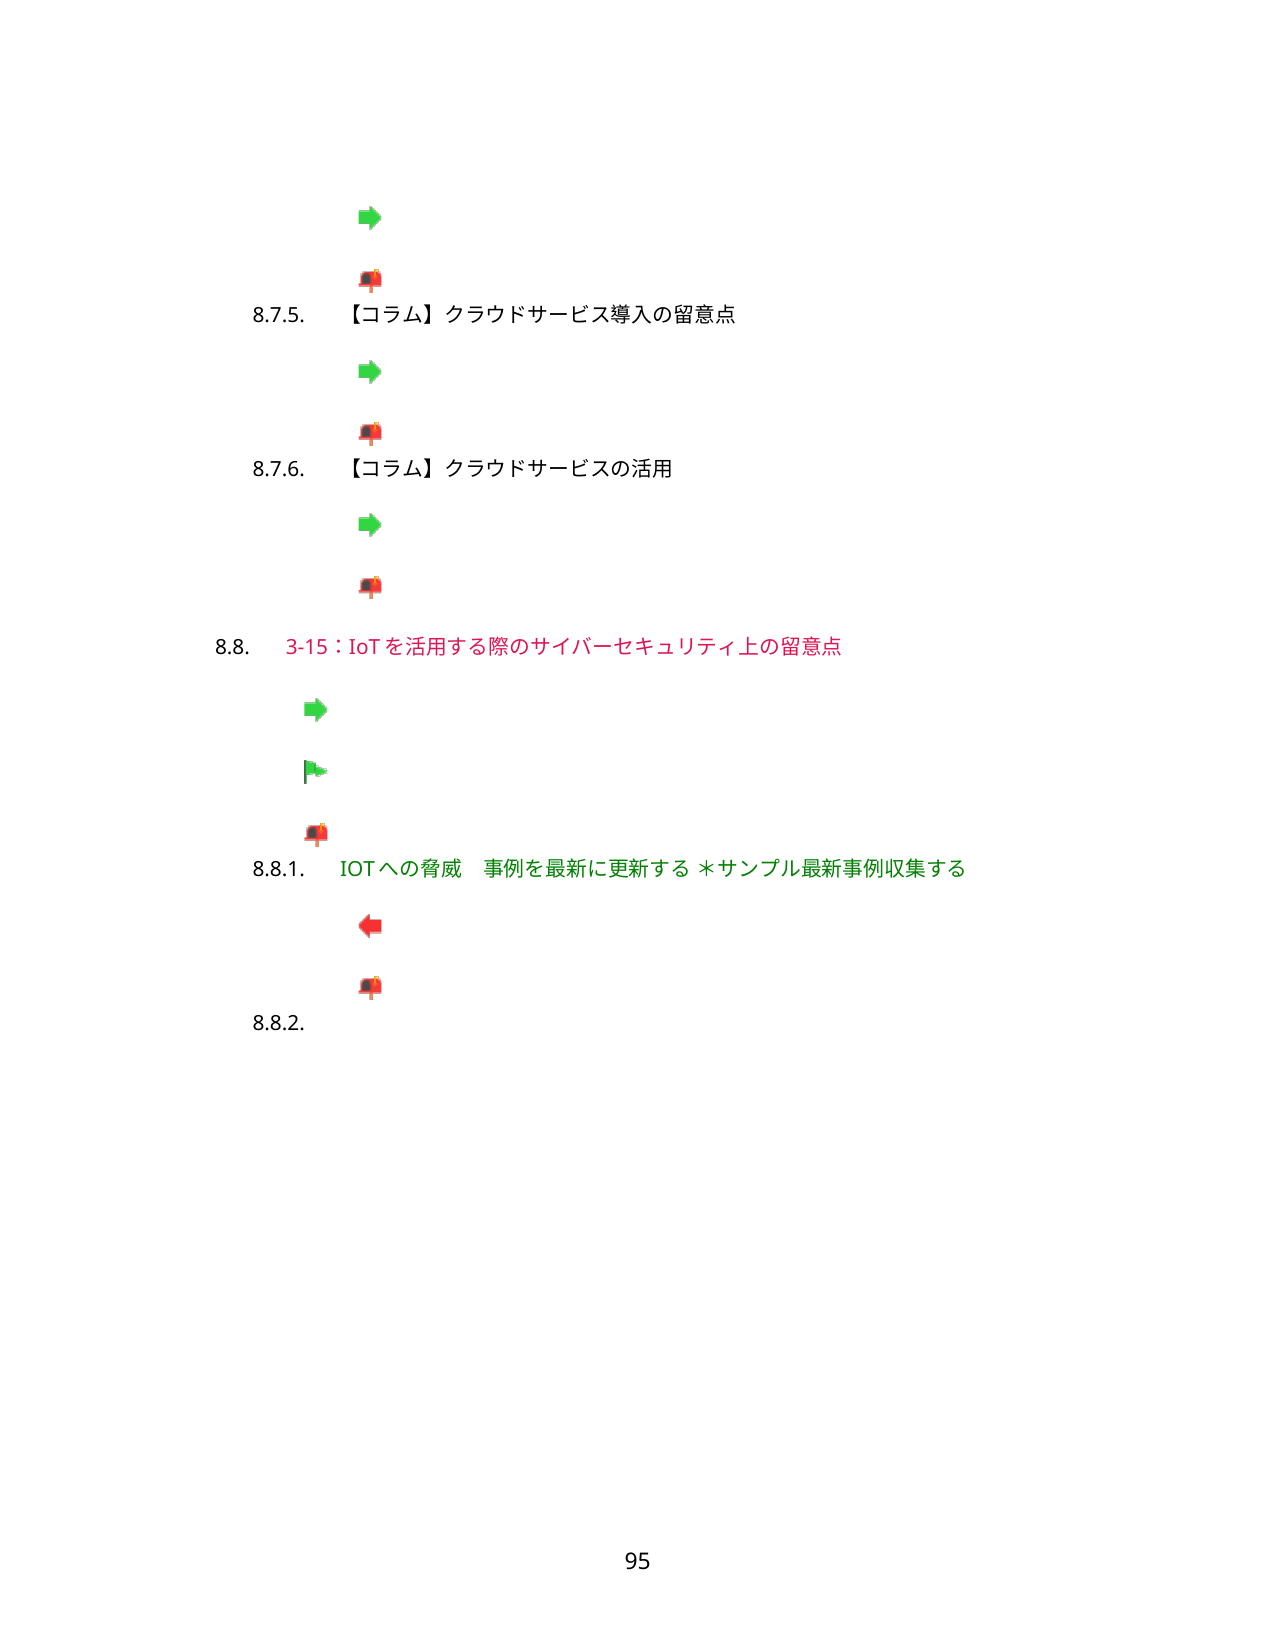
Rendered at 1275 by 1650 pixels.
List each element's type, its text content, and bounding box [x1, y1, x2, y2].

picture [304, 698, 328, 722]
list 3-15：IoTを活用する際のサイバーセキュリティ上の留意点 [215, 632, 1098, 661]
list IOTへの脅威 事例を最新に更新する ＊サンプル最新事例収集する [252, 854, 1098, 883]
list 【コラム】クラウドサービス導入の留意点 [252, 301, 1098, 329]
picture [358, 976, 382, 1000]
list 【コラム】クラウドサービスの活用 [252, 454, 1098, 482]
picture [358, 914, 382, 938]
picture [304, 760, 328, 784]
picture [358, 576, 382, 599]
picture [358, 513, 382, 537]
picture [304, 823, 328, 847]
picture [358, 422, 382, 446]
picture [358, 206, 382, 230]
picture [358, 269, 382, 293]
picture [358, 360, 382, 384]
